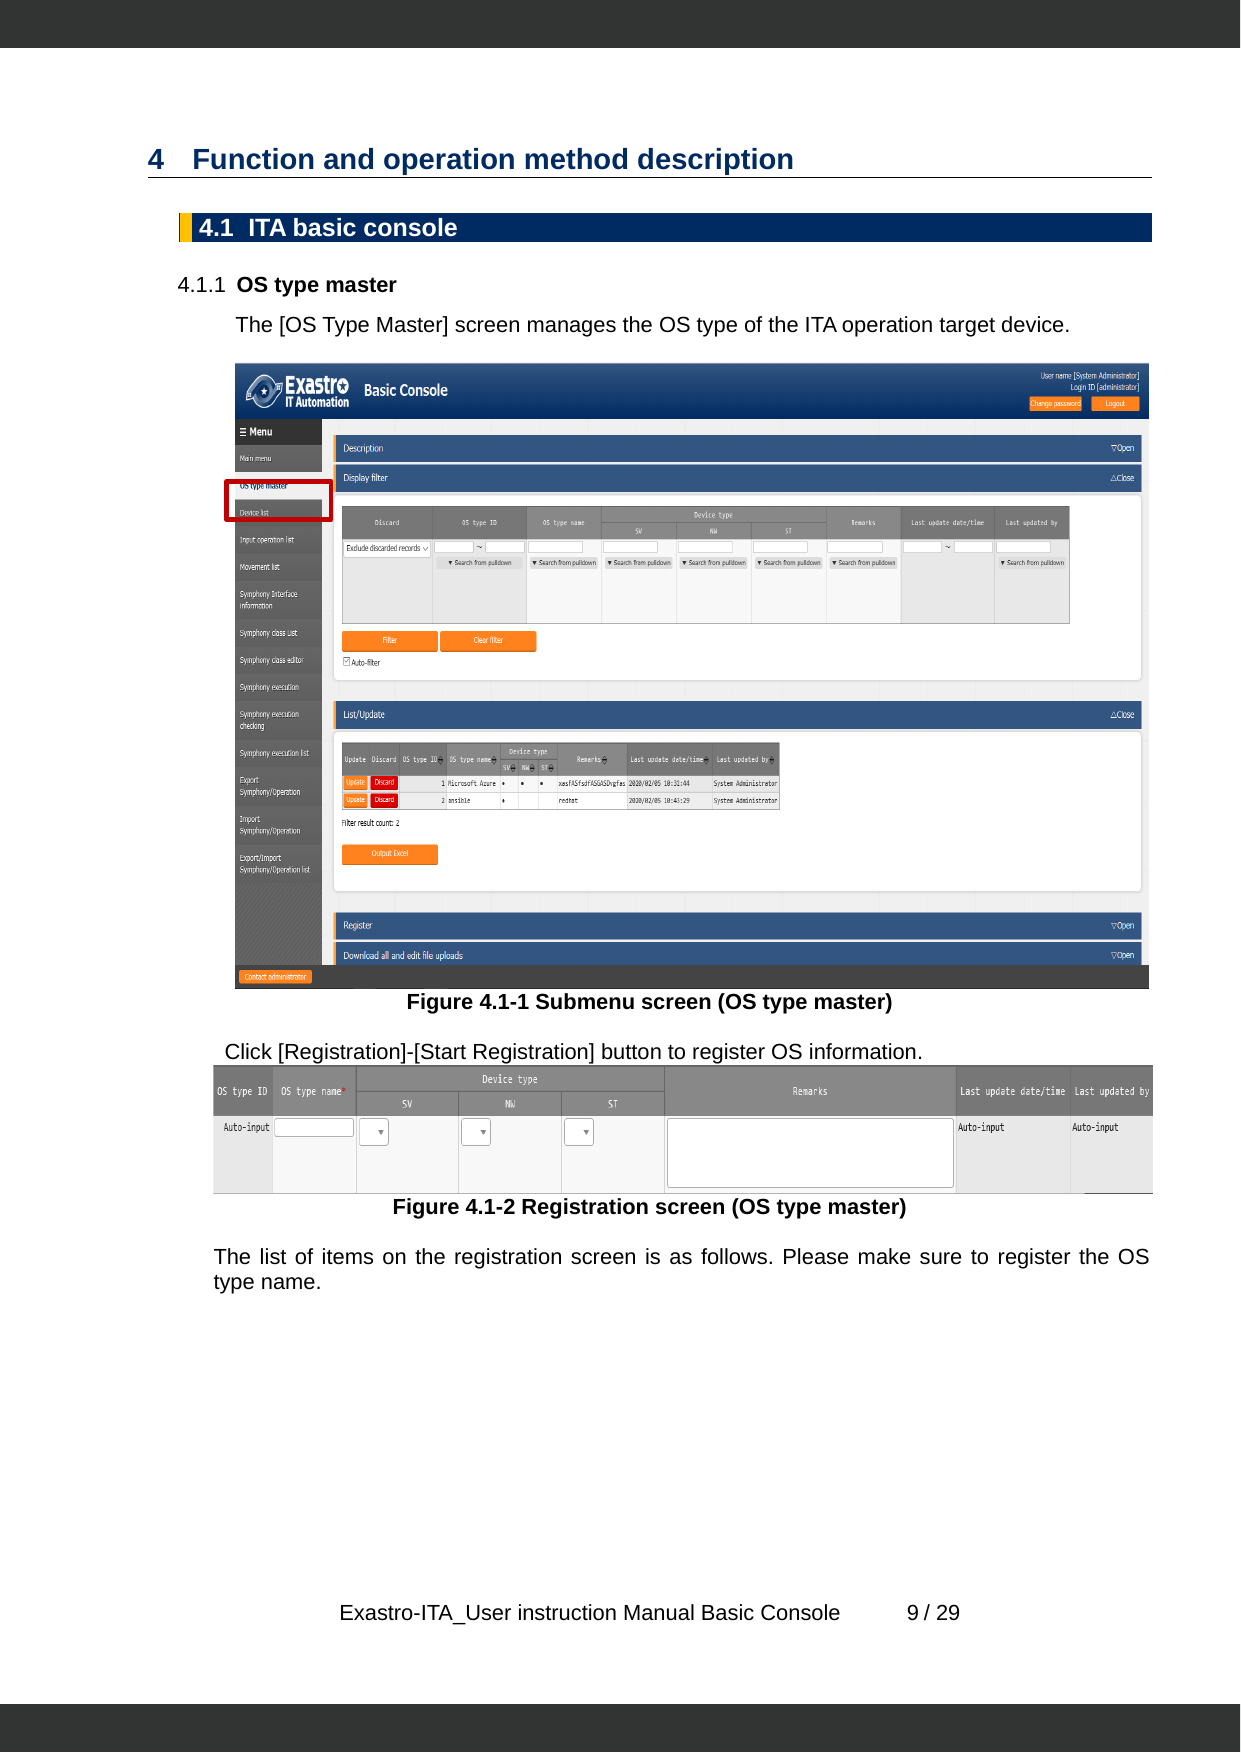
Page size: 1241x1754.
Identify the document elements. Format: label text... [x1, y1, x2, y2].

picture [0, 0, 1241, 48]
picture [235, 484, 329, 517]
text The [OS Type Master] screen manages the OS type of the ITA operation target device. [235, 312, 1152, 337]
text Figure 4.1-2 Registration screen (OS type master) [148, 1194, 1152, 1219]
subtitle Function and operation method description [148, 142, 1152, 177]
text The list of items on the registration screen is as follows. Please make sure to register the OS type name. [213, 1244, 1152, 1294]
text OS type master [177, 272, 1152, 297]
text Figure 4.1-1 Submenu screen (OS type master) [148, 989, 1152, 1014]
text Click [Registration]-[Start Registration] button to register OS information. [148, 1039, 1152, 1064]
picture [0, 1704, 1241, 1752]
picture [235, 362, 1149, 989]
subtitle ITA basic console [192, 213, 1152, 242]
picture [213, 1064, 1153, 1194]
